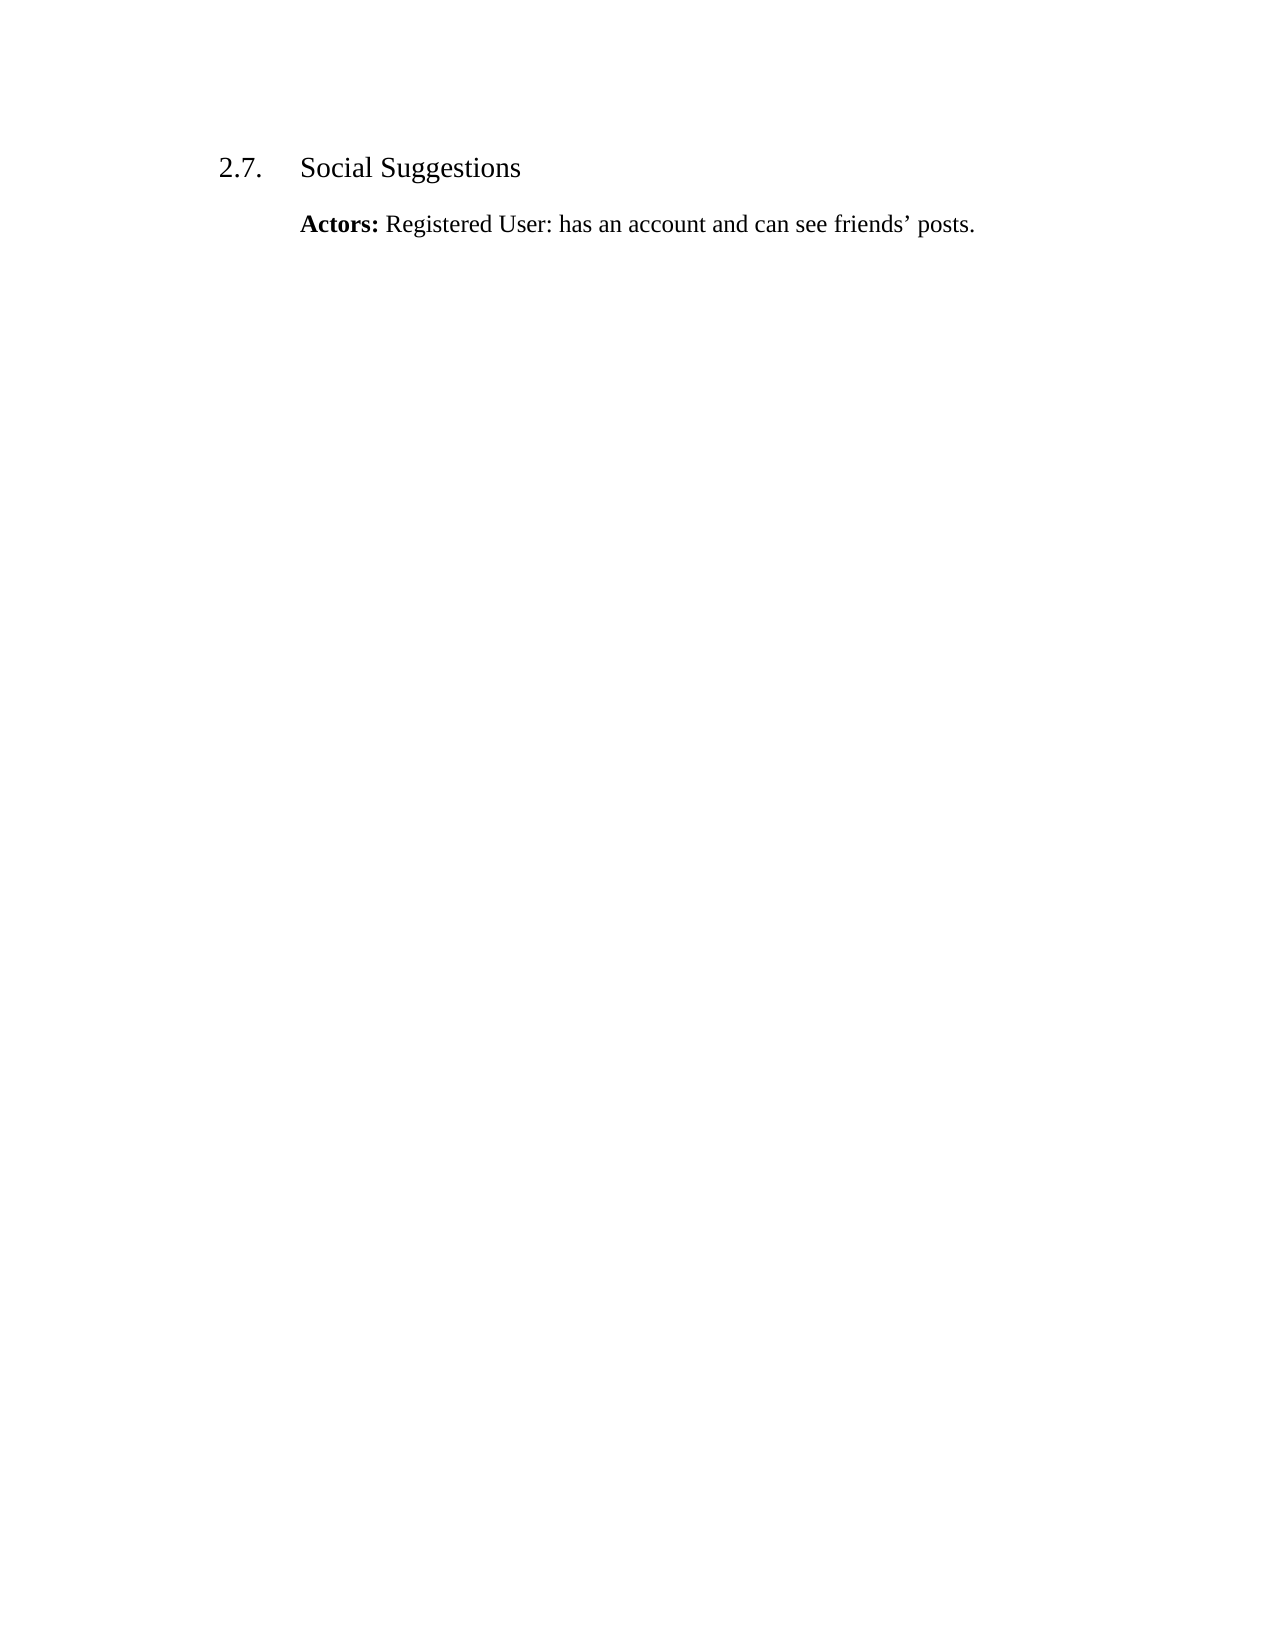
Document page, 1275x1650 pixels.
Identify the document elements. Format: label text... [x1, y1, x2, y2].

list Social Suggestions [262, 150, 1125, 183]
text Actors: Registered User: has an account and can see friends’ posts. [300, 209, 1125, 238]
